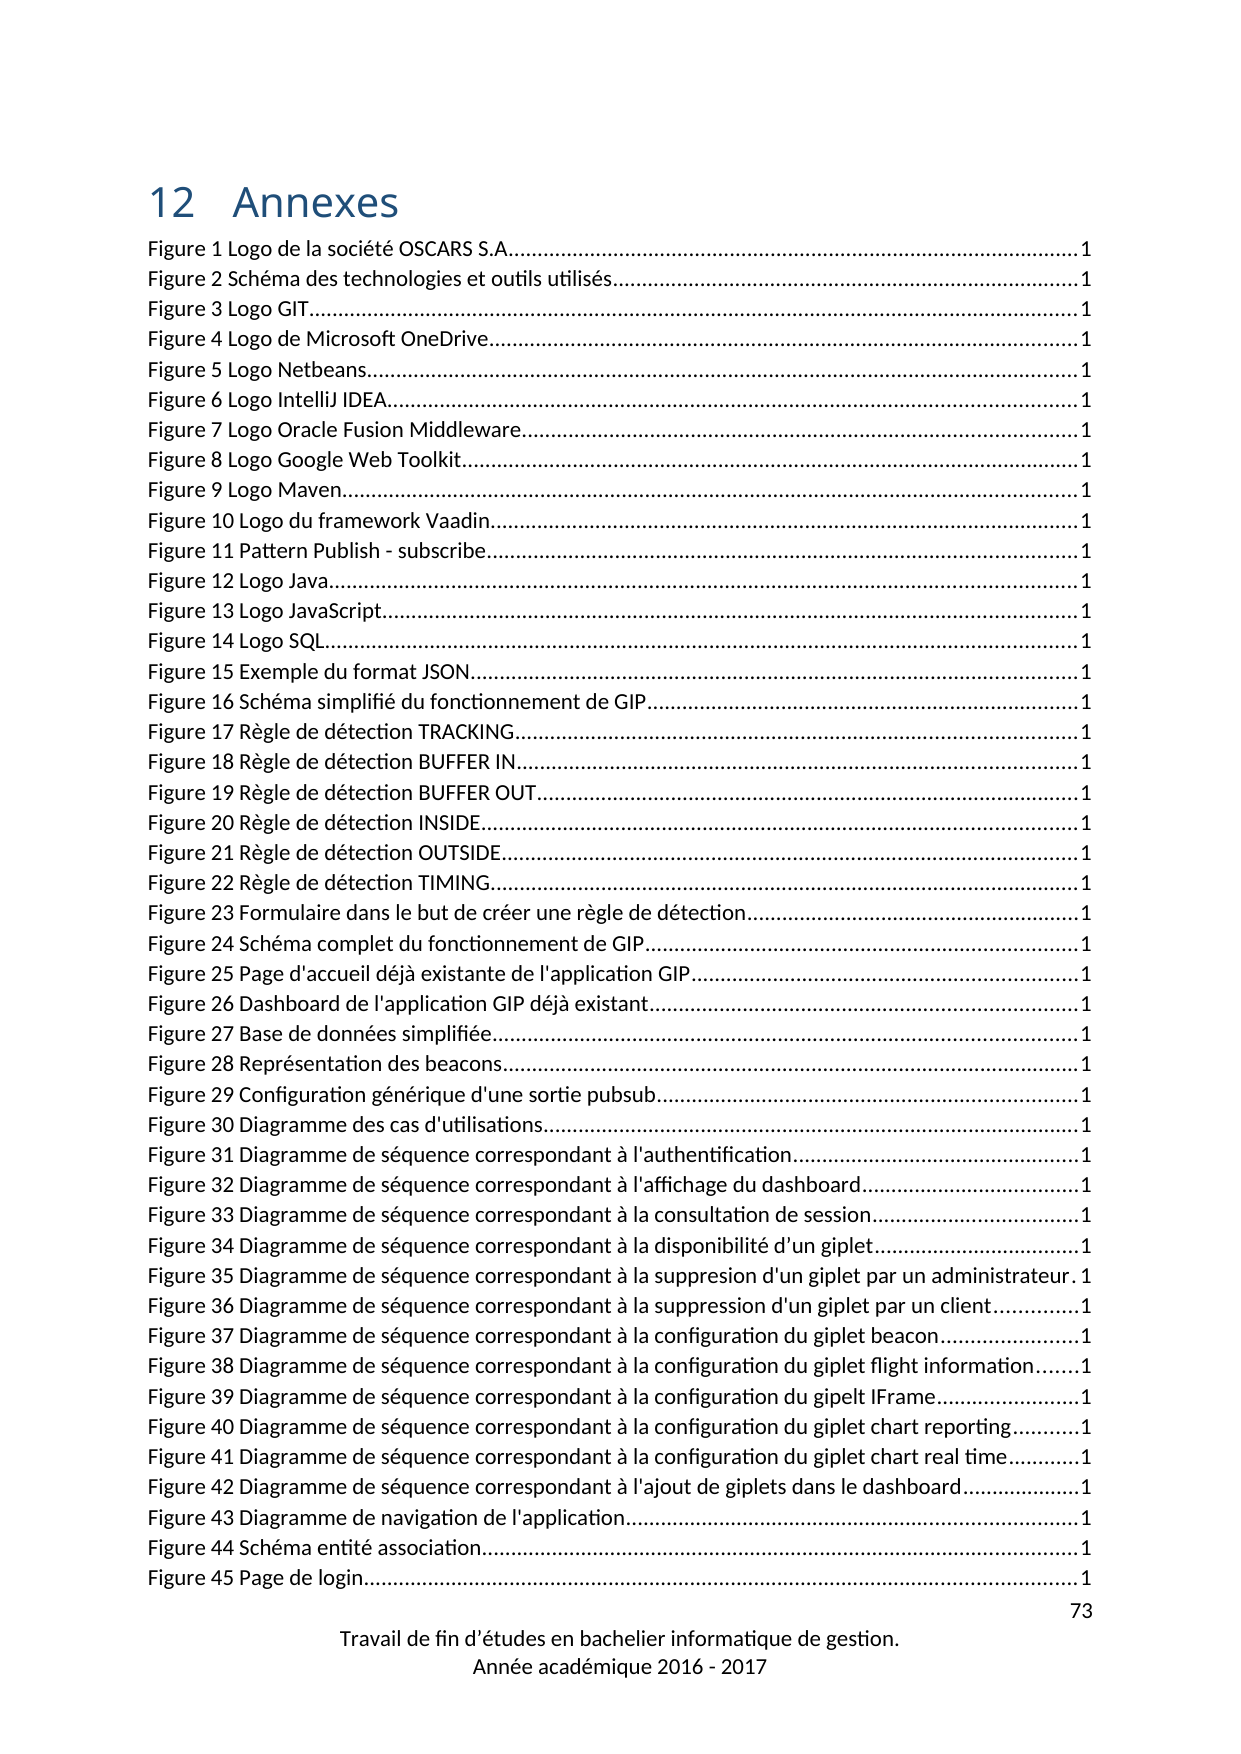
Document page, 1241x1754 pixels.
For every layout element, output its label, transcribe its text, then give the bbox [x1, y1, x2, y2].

text Figure 11 Pattern Publish - subscribe 1 [148, 536, 1093, 564]
text Figure 10 Logo du framework Vaadin 1 [148, 506, 1093, 534]
text Figure 3 Logo GIT 1 [148, 294, 1093, 322]
text Figure 24 Schéma complet du fonctionnement de GIP 1 [148, 929, 1093, 957]
text Figure 26 Dashboard de l'application GIP déjà existant 1 [148, 989, 1093, 1017]
text Figure 1 Logo de la société OSCARS S.A 1 [148, 234, 1093, 262]
text Figure 42 Diagramme de séquence correspondant à l'ajout de giplets dans le dashboard 1 [148, 1472, 1093, 1500]
text Figure 43 Diagramme de navigation de l'application 1 [148, 1503, 1093, 1531]
text Figure 37 Diagramme de séquence correspondant à la configuration du giplet beacon 1 [148, 1321, 1093, 1349]
text Figure 6 Logo IntelliJ IDEA 1 [148, 385, 1093, 413]
text Figure 44 Schéma entité association 1 [148, 1533, 1093, 1561]
text Figure 8 Logo Google Web Toolkit 1 [148, 445, 1093, 473]
text Figure 31 Diagramme de séquence correspondant à l'authentification 1 [148, 1140, 1093, 1168]
text Figure 40 Diagramme de séquence correspondant à la configuration du giplet chart reporting 1 [148, 1412, 1093, 1440]
text Figure 14 Logo SQL 1 [148, 627, 1093, 654]
text Figure 12 Logo Java 1 [148, 566, 1093, 594]
text Figure 13 Logo JavaScript 1 [148, 596, 1093, 624]
text Figure 45 Page de login 1 [148, 1563, 1093, 1591]
text Figure 32 Diagramme de séquence correspondant à l'affichage du dashboard 1 [148, 1170, 1093, 1198]
text Figure 4 Logo de Microsoft OneDrive 1 [148, 324, 1093, 352]
text Figure 27 Base de données simplifiée 1 [148, 1019, 1093, 1047]
text Figure 20 Règle de détection INSIDE 1 [148, 808, 1093, 836]
text Figure 23 Formulaire dans le but de créer une règle de détection 1 [148, 898, 1093, 926]
text Figure 38 Diagramme de séquence correspondant à la configuration du giplet flight information 1 [148, 1352, 1093, 1379]
text Figure 18 Règle de détection BUFFER IN 1 [148, 747, 1093, 775]
text Figure 34 Diagramme de séquence correspondant à la disponibilité d’un giplet 1 [148, 1231, 1093, 1259]
text Figure 21 Règle de détection OUTSIDE 1 [148, 838, 1093, 866]
text Figure 9 Logo Maven 1 [148, 476, 1093, 503]
text Figure 7 Logo Oracle Fusion Middleware 1 [148, 415, 1093, 443]
text Figure 41 Diagramme de séquence correspondant à la configuration du giplet chart real time 1 [148, 1442, 1093, 1470]
text Annexes [148, 173, 1093, 229]
text Figure 25 Page d'accueil déjà existante de l'application GIP 1 [148, 959, 1093, 987]
text Figure 35 Diagramme de séquence correspondant à la suppresion d'un giplet par un administrateur 1 [148, 1261, 1093, 1289]
text Figure 17 Règle de détection TRACKING 1 [148, 717, 1093, 745]
text Figure 16 Schéma simplifié du fonctionnement de GIP 1 [148, 687, 1093, 715]
text Figure 15 Exemple du format JSON 1 [148, 657, 1093, 685]
text Figure 19 Règle de détection BUFFER OUT 1 [148, 778, 1093, 806]
text Figure 29 Configuration générique d'une sortie pubsub 1 [148, 1080, 1093, 1108]
text Figure 28 Représentation des beacons 1 [148, 1049, 1093, 1077]
text Figure 5 Logo Netbeans 1 [148, 355, 1093, 383]
text Figure 22 Règle de détection TIMING 1 [148, 868, 1093, 896]
text Figure 33 Diagramme de séquence correspondant à la consultation de session 1 [148, 1201, 1093, 1228]
text Figure 36 Diagramme de séquence correspondant à la suppression d'un giplet par un client 1 [148, 1291, 1093, 1319]
text Figure 39 Diagramme de séquence correspondant à la configuration du gipelt IFrame 1 [148, 1382, 1093, 1410]
text Figure 2 Schéma des technologies et outils utilisés 1 [148, 264, 1093, 292]
text Figure 30 Diagramme des cas d'utilisations 1 [148, 1110, 1093, 1138]
